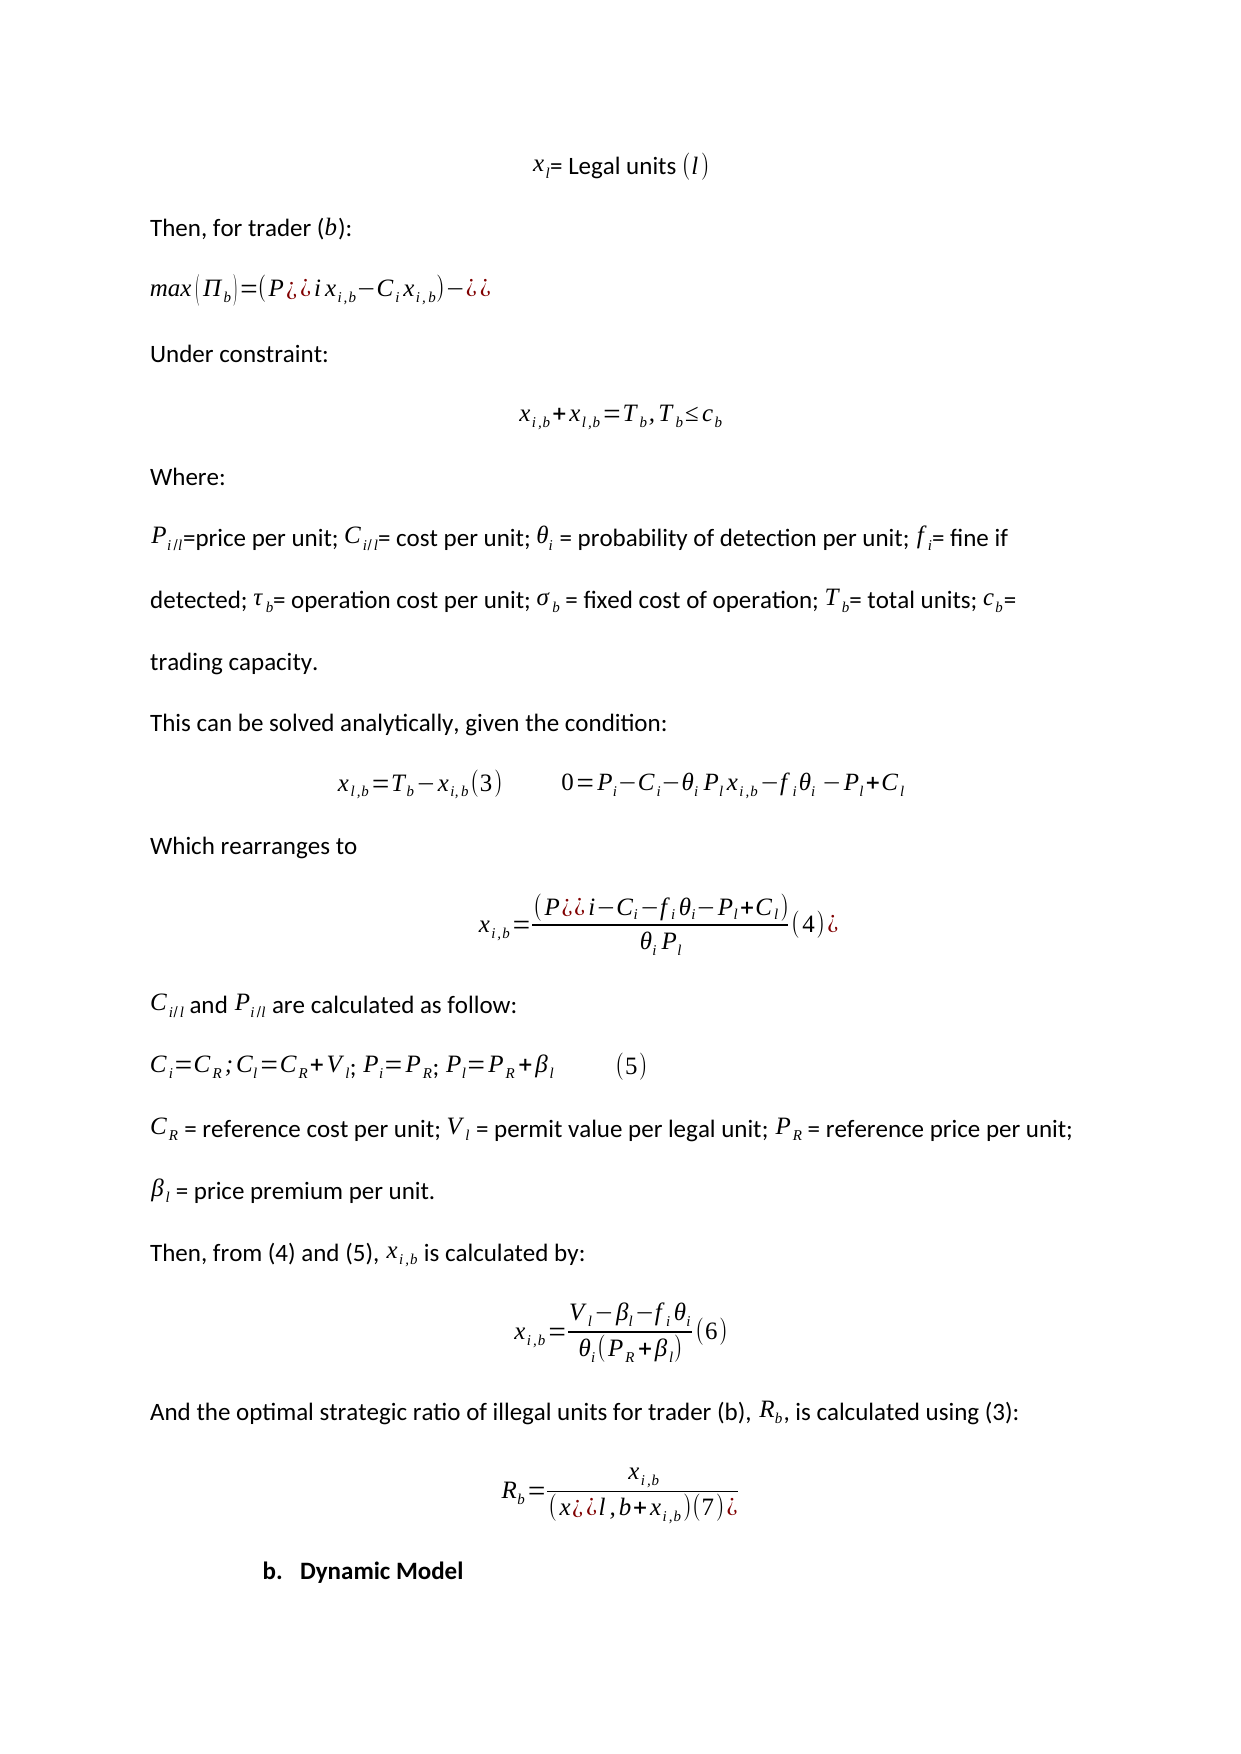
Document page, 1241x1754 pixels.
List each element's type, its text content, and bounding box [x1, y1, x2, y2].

text =price per unit; = cost per unit; = probability of detection per unit; = fine if detected; = operation cost per unit; = fixed cost of operation; = total units; = trading capacity. [150, 522, 1090, 676]
text Then, for trader (): [150, 212, 1090, 242]
list Dynamic Model [262, 1555, 1090, 1586]
text ; ; [150, 1051, 1090, 1082]
text Then, from (4) and (5), is calculated by: [150, 1236, 1090, 1268]
text Which rearranges to [150, 830, 1090, 861]
text = reference cost per unit; = permit value per legal unit; = reference price per unit; = price premium per unit. [150, 1113, 1090, 1206]
text and are calculated as follow: [150, 989, 1090, 1020]
text = Legal units [150, 150, 1090, 181]
text This can be solved analytically, given the condition: [150, 707, 1090, 737]
text Under constraint: [150, 338, 1090, 369]
text Where: [150, 461, 1090, 492]
text And the optimal strategic ratio of illegal units for trader (b), , is calculated using (3): [150, 1396, 1090, 1427]
